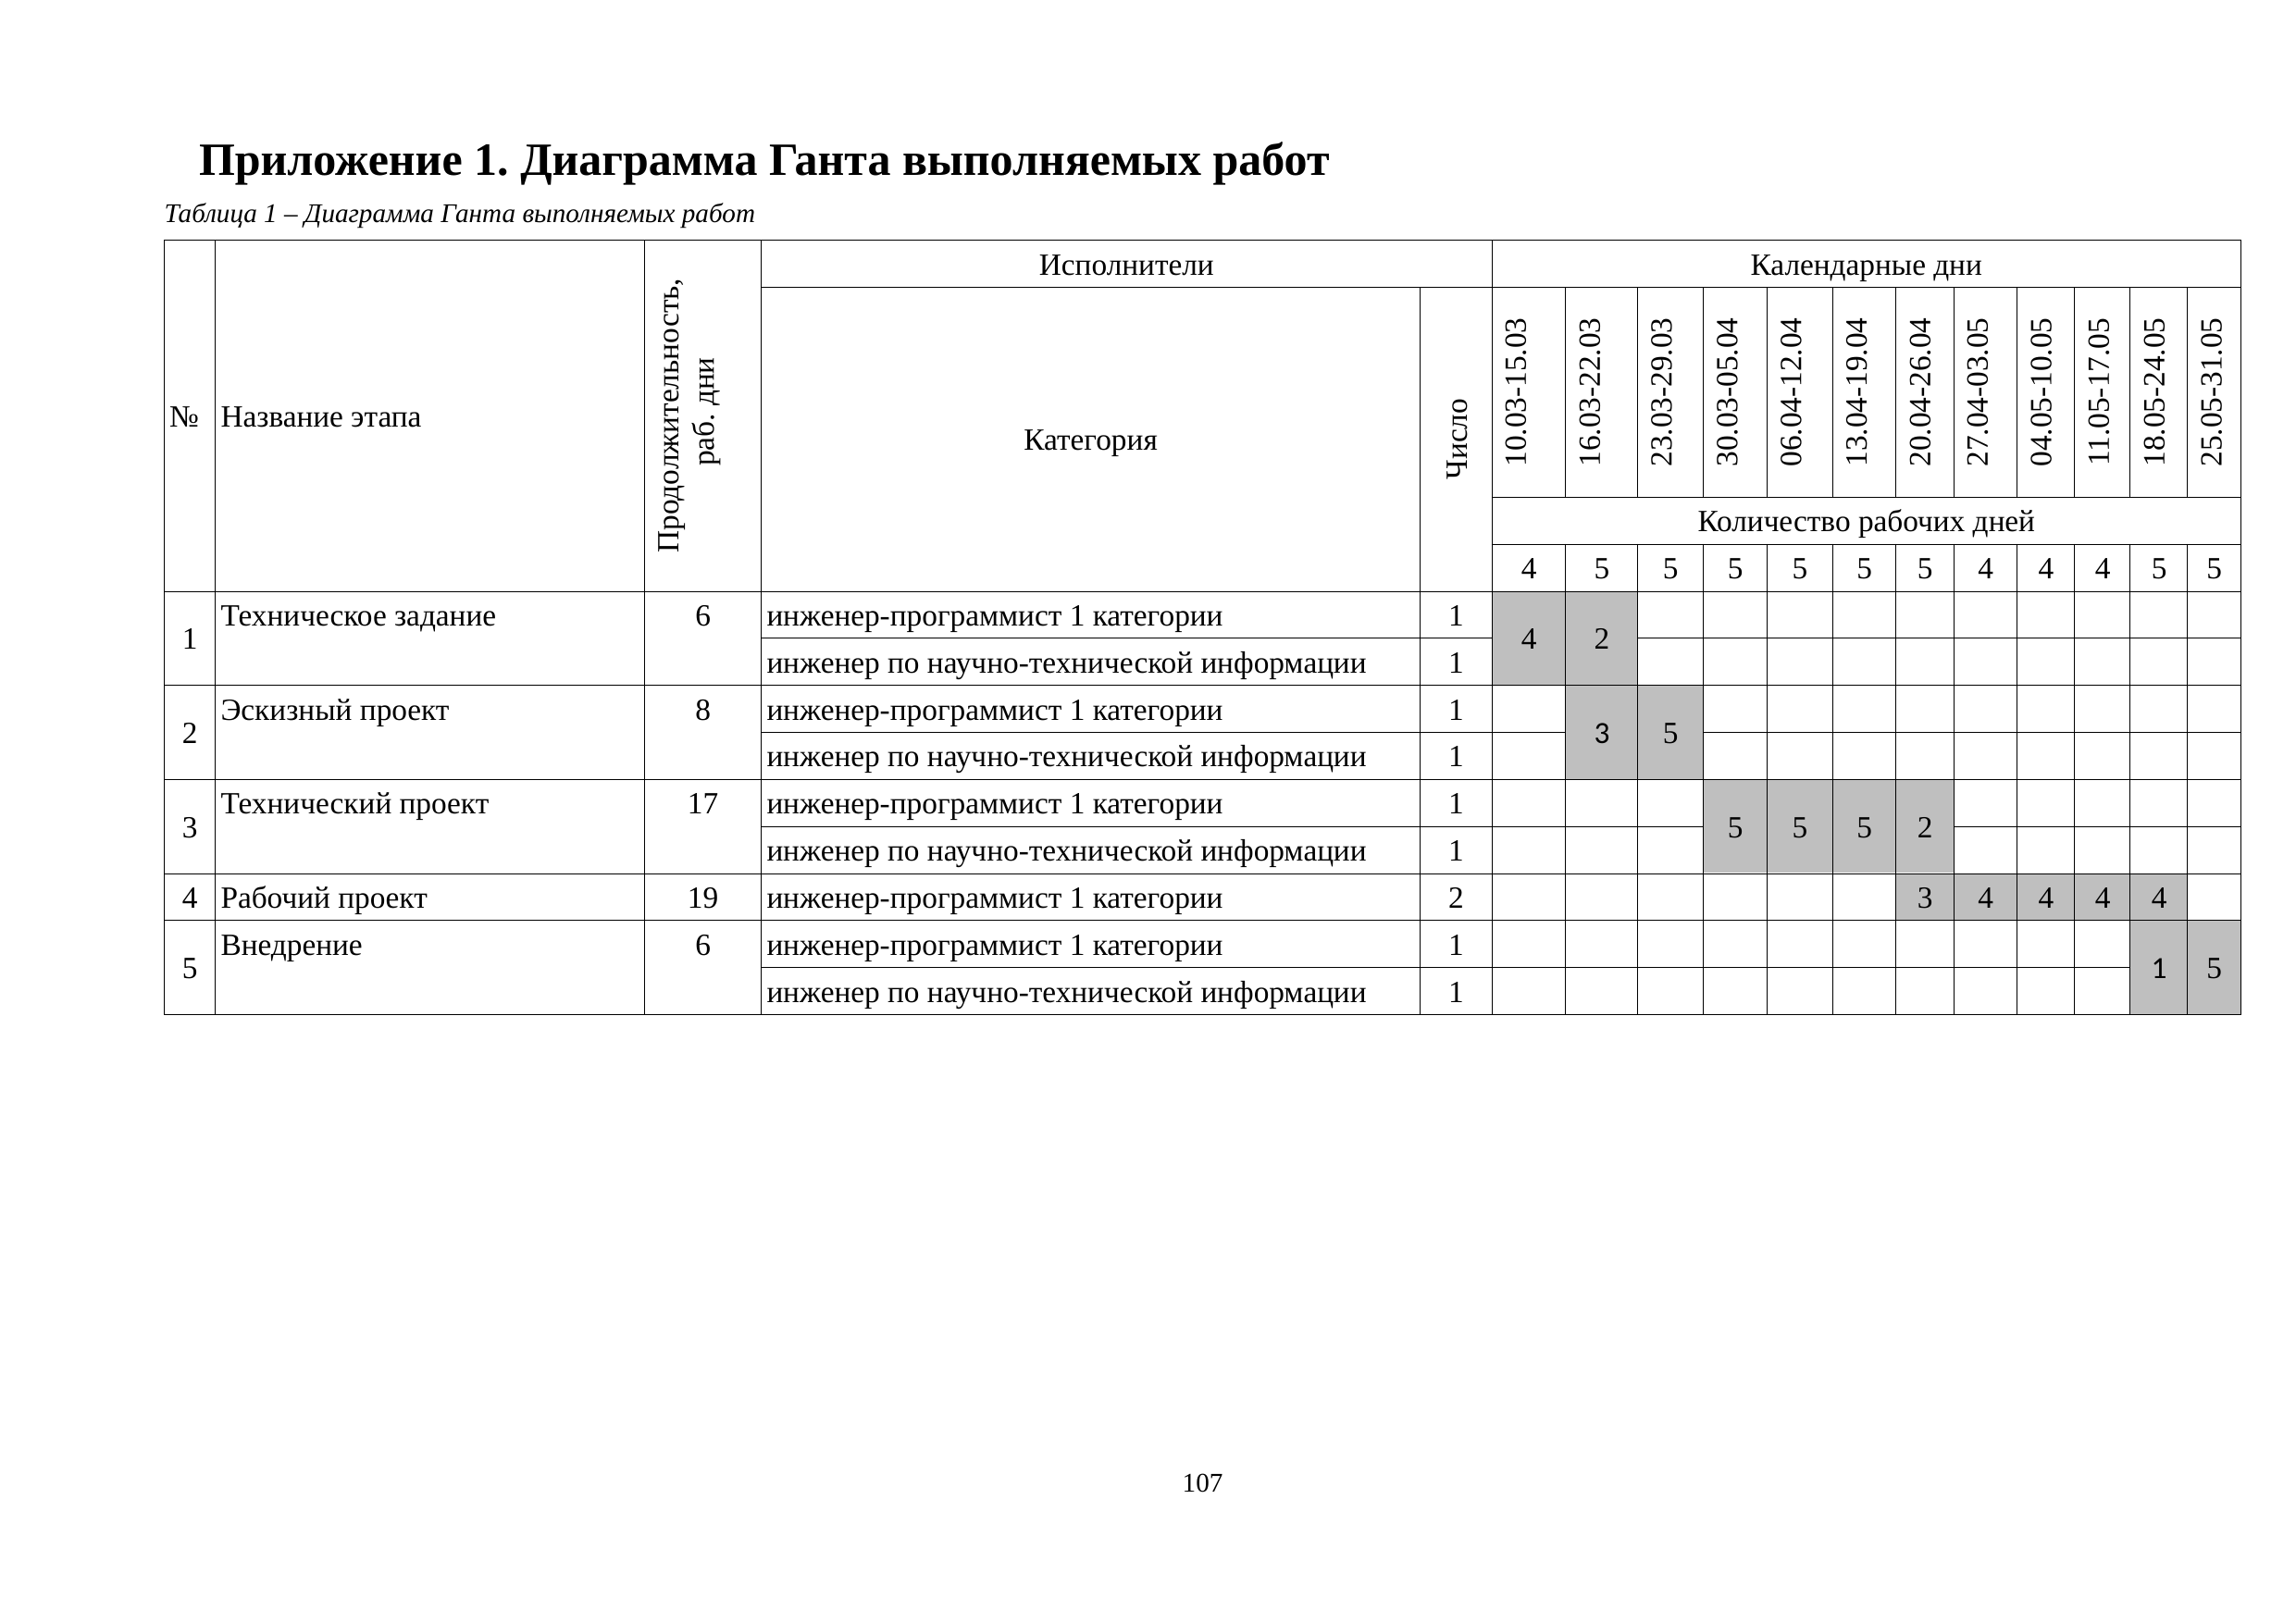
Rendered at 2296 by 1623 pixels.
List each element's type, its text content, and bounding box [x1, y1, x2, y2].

table_cell Категория [762, 288, 1420, 590]
table_cell [1768, 686, 1832, 732]
table_cell [2017, 780, 2074, 826]
table_cell [1768, 968, 1832, 1014]
table_cell Количество рабочих дней [1493, 498, 2240, 544]
table_cell инженер-программист 1 категории [762, 686, 1420, 732]
table_cell [2017, 921, 2074, 967]
list Диаграмма Ганта выполняемых работ [199, 132, 2240, 186]
table_cell Рабочий проект [216, 874, 644, 920]
table_cell инженер-программист 1 категории [762, 874, 1420, 920]
table_cell [1638, 592, 1703, 638]
table_cell 1 [1421, 827, 1492, 873]
table_cell 2 [1566, 592, 1637, 685]
table_cell 1 [1421, 686, 1492, 732]
table_cell [1955, 827, 2017, 873]
table_cell [1896, 638, 1954, 685]
table_cell [1566, 827, 1637, 873]
table_cell 1 [1421, 780, 1492, 826]
table_cell 5 [1833, 545, 1895, 590]
table_cell 17 [645, 780, 761, 873]
table_cell 16.03-22.03 [1566, 288, 1637, 497]
table_cell Внедрение [216, 921, 644, 1014]
table_cell Технический проект [216, 780, 644, 873]
table_cell инженер по научно-технической информации [762, 968, 1420, 1014]
table_cell 2 [1896, 780, 1954, 873]
table_cell [1955, 780, 2017, 826]
table_cell инженер-программист 1 категории [762, 780, 1420, 826]
table_cell [1704, 968, 1767, 1014]
table_cell [1768, 733, 1832, 779]
table_cell 8 [645, 686, 761, 779]
table_cell 1 [2130, 921, 2187, 1014]
table_cell [1955, 968, 2017, 1014]
table_cell [2017, 638, 2074, 685]
table_cell [1704, 686, 1767, 732]
table_cell [1566, 780, 1637, 826]
table_cell 1 [1421, 733, 1492, 779]
table_cell [2075, 686, 2129, 732]
table_cell [2188, 638, 2240, 685]
table_cell 1 [1421, 592, 1492, 638]
table_cell [1833, 592, 1895, 638]
table_cell [1493, 827, 1565, 873]
table_cell [2075, 638, 2129, 685]
table_cell [1896, 733, 1954, 779]
table_cell 5 [2130, 545, 2187, 590]
table_cell 4 [1493, 592, 1565, 685]
table_cell 5 [1704, 780, 1767, 873]
table_cell [2130, 686, 2187, 732]
table_cell [1566, 921, 1637, 967]
table_cell [1638, 874, 1703, 920]
table_cell [1566, 968, 1637, 1014]
table_cell [1768, 921, 1832, 967]
table_cell [1955, 733, 2017, 779]
table_cell 4 [2017, 874, 2074, 920]
table_cell [1493, 968, 1565, 1014]
table_cell [1704, 592, 1767, 638]
table_cell [1493, 686, 1565, 732]
table_cell [2075, 733, 2129, 779]
table_cell 5 [2188, 545, 2240, 590]
table_cell 3 [1896, 874, 1954, 920]
table_header Продолжительность, раб. дни [645, 241, 761, 590]
table_cell [1638, 780, 1703, 826]
table_cell 1 [165, 592, 215, 685]
table_cell [2075, 968, 2129, 1014]
table_cell 5 [2188, 921, 2240, 1014]
table_cell 4 [1955, 545, 2017, 590]
table_cell [1833, 921, 1895, 967]
table_cell 19 [645, 874, 761, 920]
table_cell Техническое задание [216, 592, 644, 685]
table_cell 04.05-10.05 [2017, 288, 2074, 497]
table_cell [2017, 686, 2074, 732]
table_cell 5 [1896, 545, 1954, 590]
table_cell 1 [1421, 638, 1492, 685]
table_cell [1704, 874, 1767, 920]
table_cell 4 [2017, 545, 2074, 590]
table_cell 5 [165, 921, 215, 1014]
table_cell [2075, 592, 2129, 638]
table_cell [2075, 827, 2129, 873]
table_cell 27.04-03.05 [1955, 288, 2017, 497]
table_cell [1768, 874, 1832, 920]
table_cell [1638, 921, 1703, 967]
table_cell 5 [1768, 545, 1832, 590]
table_cell [2130, 733, 2187, 779]
table_cell 13.04-19.04 [1833, 288, 1895, 497]
table_cell [2130, 592, 2187, 638]
table_cell [1955, 686, 2017, 732]
table_cell инженер по научно-технической информации [762, 733, 1420, 779]
table_cell [2188, 827, 2240, 873]
table_cell [2017, 592, 2074, 638]
table_header Исполнители [762, 241, 1492, 287]
table_cell [1493, 874, 1565, 920]
table_cell [1896, 968, 1954, 1014]
table_header № [165, 241, 215, 590]
table_cell 11.05-17.05 [2075, 288, 2129, 497]
table_cell 5 [1566, 545, 1637, 590]
table_cell [2075, 921, 2129, 967]
table_cell 5 [1638, 686, 1703, 779]
table_cell [1704, 733, 1767, 779]
table_cell [1896, 921, 1954, 967]
table_cell 4 [1493, 545, 1565, 590]
table_cell 18.05-24.05 [2130, 288, 2187, 497]
table_cell [1896, 592, 1954, 638]
table_cell 5 [1768, 780, 1832, 873]
table_cell 4 [2130, 874, 2187, 920]
table_cell 6 [645, 921, 761, 1014]
table_cell 4 [2075, 874, 2129, 920]
table_cell 4 [2075, 545, 2129, 590]
table_cell Число [1421, 288, 1492, 590]
table_cell 23.03-29.03 [1638, 288, 1703, 497]
table_cell 1 [1421, 968, 1492, 1014]
table_cell [1955, 638, 2017, 685]
table_cell 5 [1638, 545, 1703, 590]
table_cell 1 [1421, 921, 1492, 967]
table_cell [2017, 968, 2074, 1014]
table_cell 3 [165, 780, 215, 873]
table_cell [2188, 874, 2240, 920]
table_cell [1638, 638, 1703, 685]
table_cell [2130, 827, 2187, 873]
table_cell [2188, 686, 2240, 732]
table_cell [1638, 827, 1703, 873]
table_cell [1493, 921, 1565, 967]
table_cell [1704, 921, 1767, 967]
table_cell [1896, 686, 1954, 732]
table_cell [2130, 638, 2187, 685]
table_cell 06.04-12.04 [1768, 288, 1832, 497]
table_cell [1833, 874, 1895, 920]
table_cell 4 [1955, 874, 2017, 920]
table_cell [2188, 733, 2240, 779]
table_cell инженер-программист 1 категории [762, 592, 1420, 638]
table_header Календарные дни [1493, 241, 2240, 287]
table_cell [2188, 592, 2240, 638]
table_cell 10.03-15.03 [1493, 288, 1565, 497]
table_cell 6 [645, 592, 761, 685]
table_cell [1833, 733, 1895, 779]
table_cell [1833, 686, 1895, 732]
table_cell [2017, 827, 2074, 873]
table_cell 5 [1833, 780, 1895, 873]
table_cell инженер по научно-технической информации [762, 827, 1420, 873]
table_cell [1493, 780, 1565, 826]
table_cell [1768, 638, 1832, 685]
table_header Название этапа [216, 241, 644, 590]
table_cell 2 [165, 686, 215, 779]
table_cell [2017, 733, 2074, 779]
table_cell [1833, 638, 1895, 685]
table_cell [1704, 638, 1767, 685]
table_cell 5 [1704, 545, 1767, 590]
table_cell 4 [165, 874, 215, 920]
table_cell [2075, 780, 2129, 826]
table_cell [1955, 592, 2017, 638]
table_cell 25.05-31.05 [2188, 288, 2240, 497]
table_cell инженер по научно-технической информации [762, 638, 1420, 685]
table_cell [1493, 733, 1565, 779]
table_cell 3 [1566, 686, 1637, 779]
table_cell 30.03-05.04 [1704, 288, 1767, 497]
table_cell 20.04-26.04 [1896, 288, 1954, 497]
table_cell [2188, 780, 2240, 826]
table_cell [1768, 592, 1832, 638]
table_cell [1638, 968, 1703, 1014]
table_cell 2 [1421, 874, 1492, 920]
table_cell [1833, 968, 1895, 1014]
table_cell Эскизный проект [216, 686, 644, 779]
table_cell инженер-программист 1 категории [762, 921, 1420, 967]
table_cell [1566, 874, 1637, 920]
table_cell [1955, 921, 2017, 967]
table_cell [2130, 780, 2187, 826]
